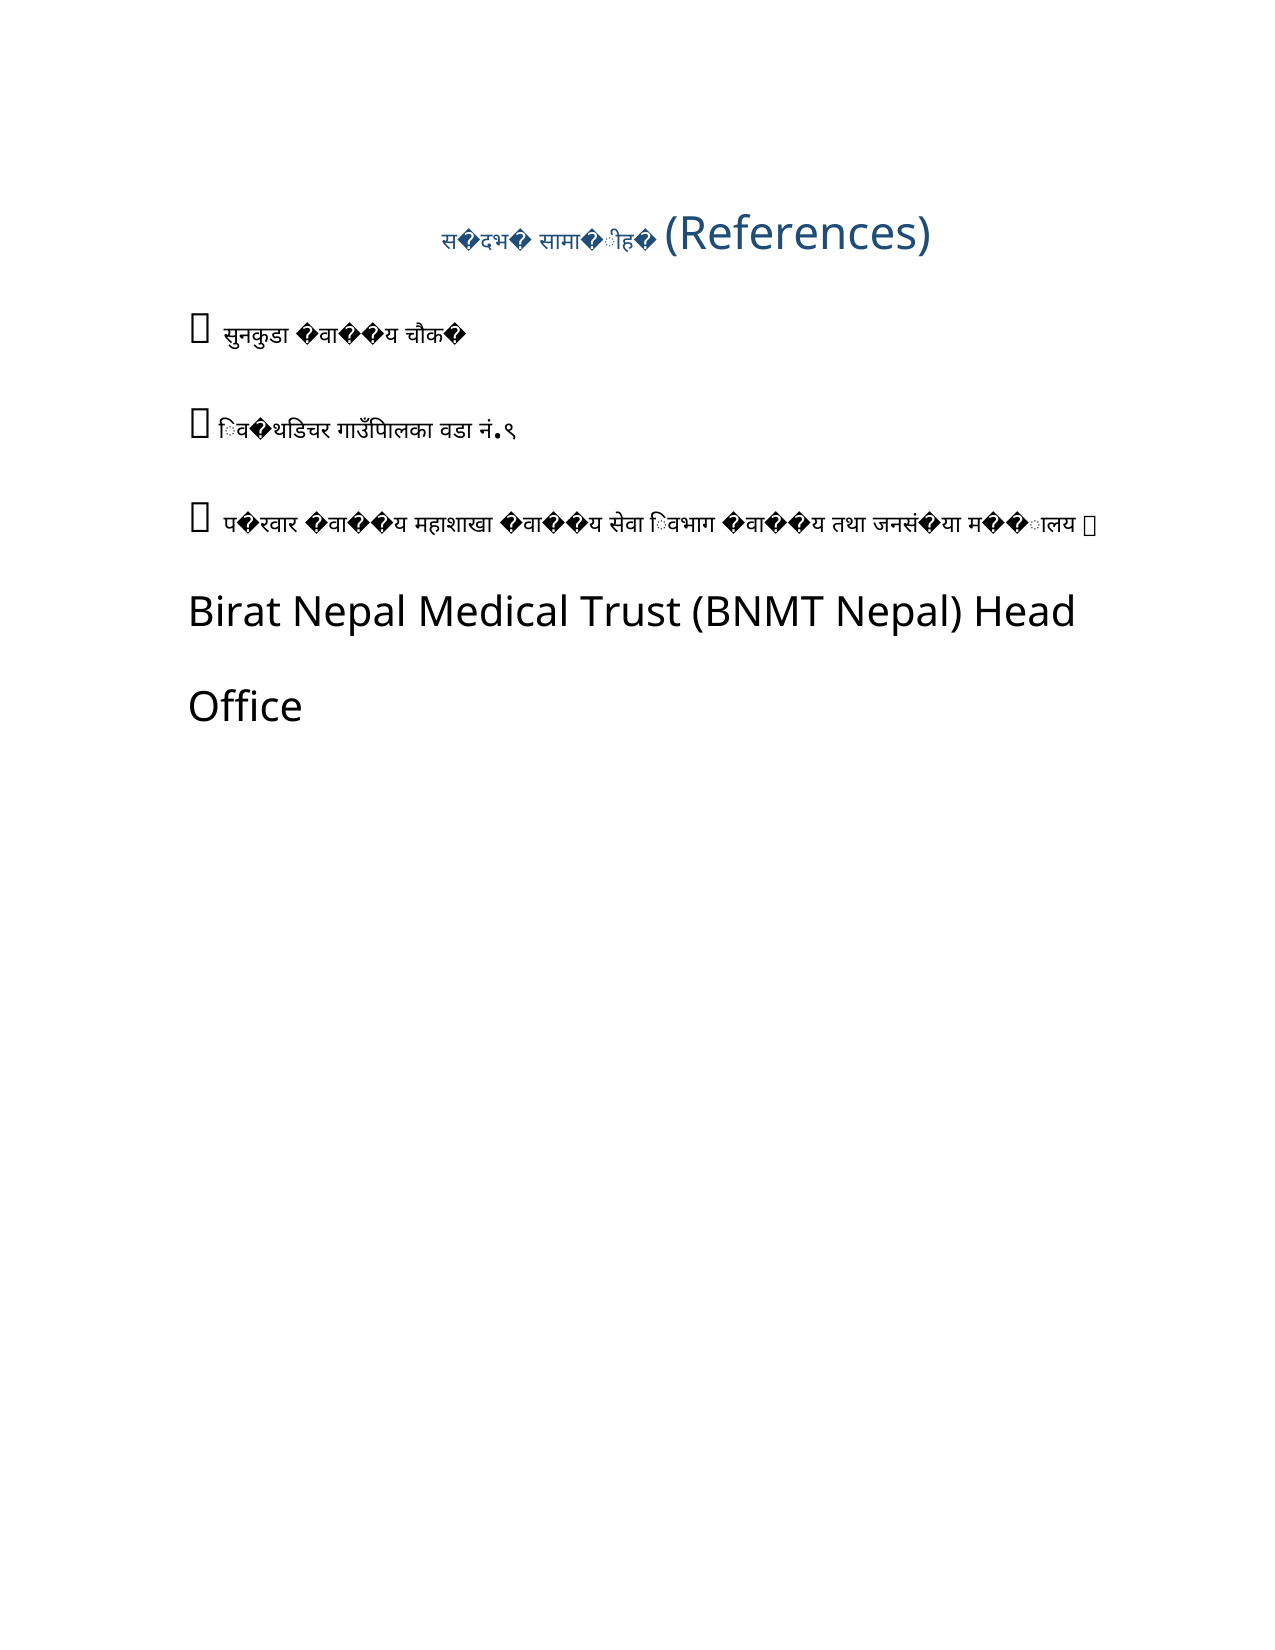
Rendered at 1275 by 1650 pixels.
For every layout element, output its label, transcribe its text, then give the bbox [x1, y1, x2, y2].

text स�दभ� सामा�ीह� (References)  सुनकुडा �वा��य चौक�  िव�थडिचर गाउँपािलका वडा नं.९  प�रवार �वा��य महाशाखा �वा��य सेवा िवभाग �वा��य तथा जनसं�या म��ालय  Birat Nepal Medical Trust (BNMT Nepal) Head Office [187, 174, 1110, 740]
